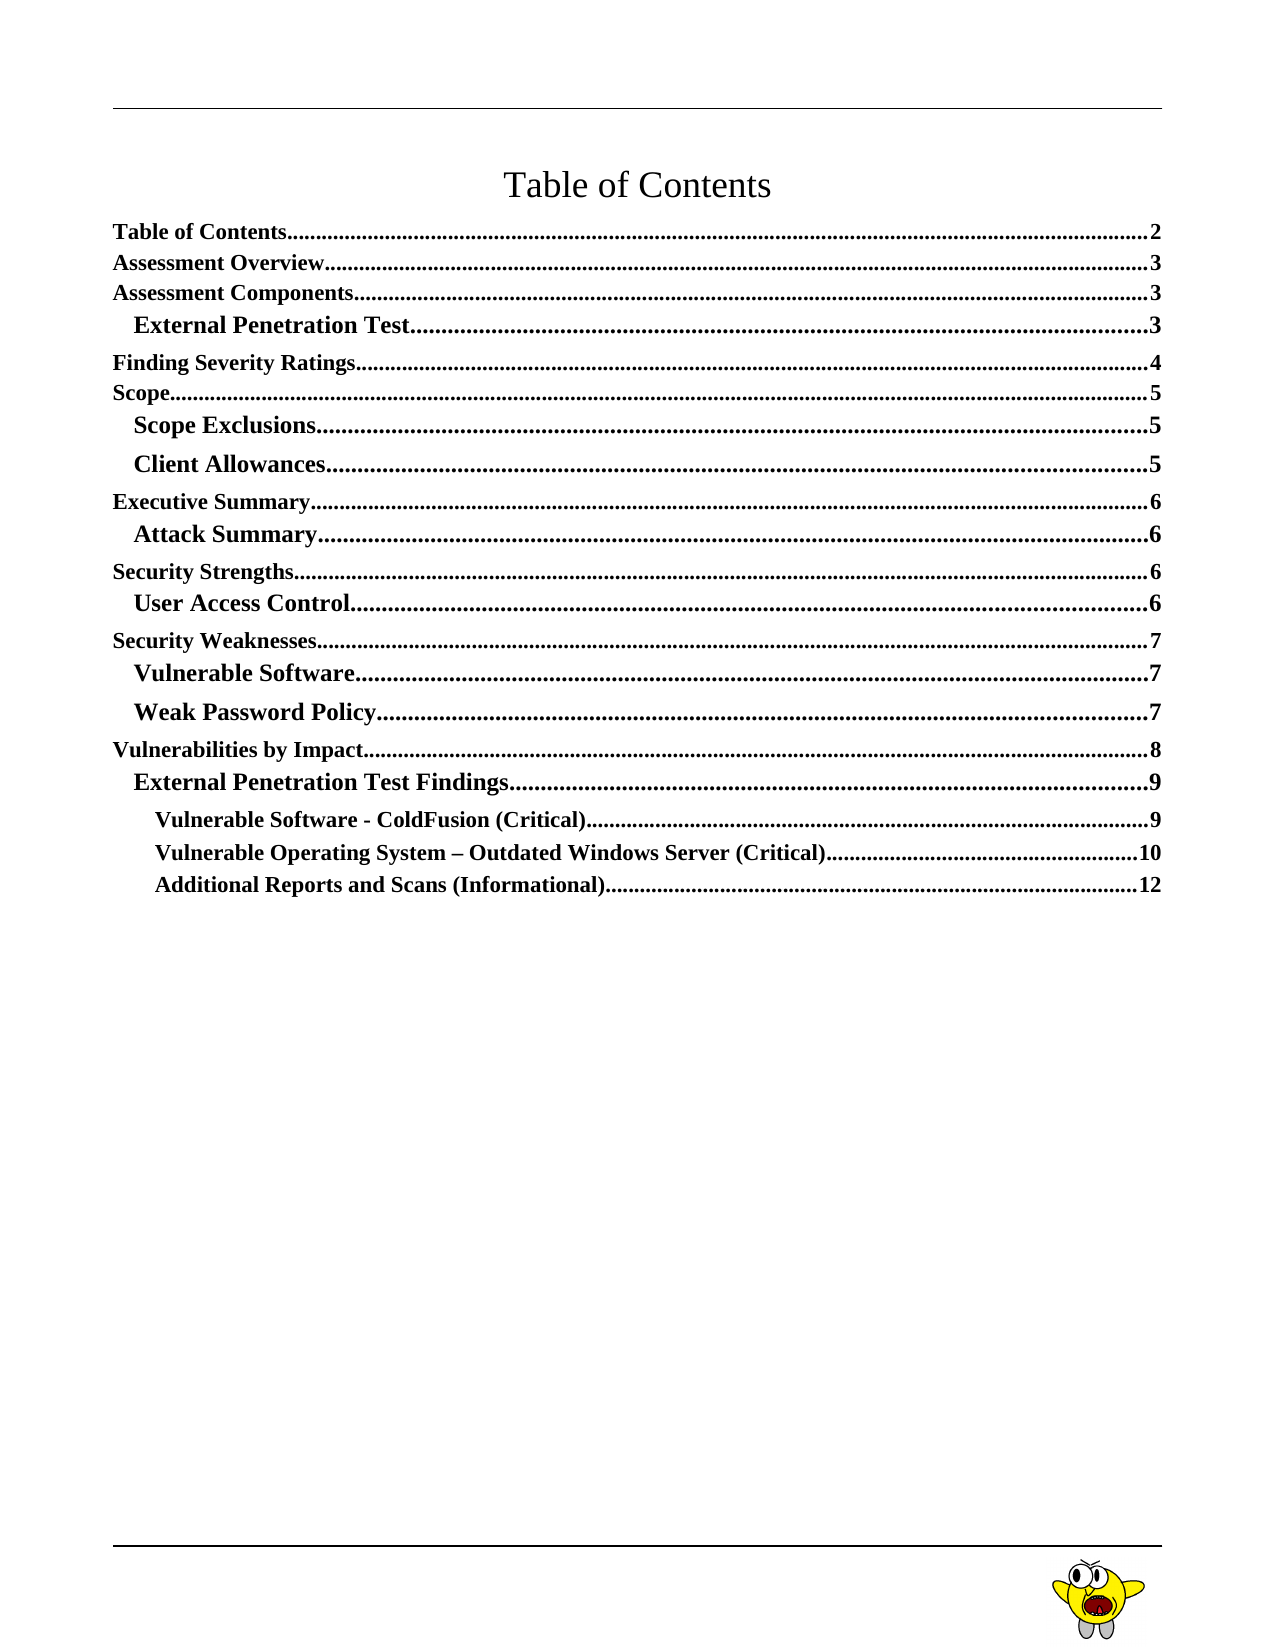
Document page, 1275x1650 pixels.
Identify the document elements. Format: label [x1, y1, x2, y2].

picture [1046, 1557, 1147, 1647]
